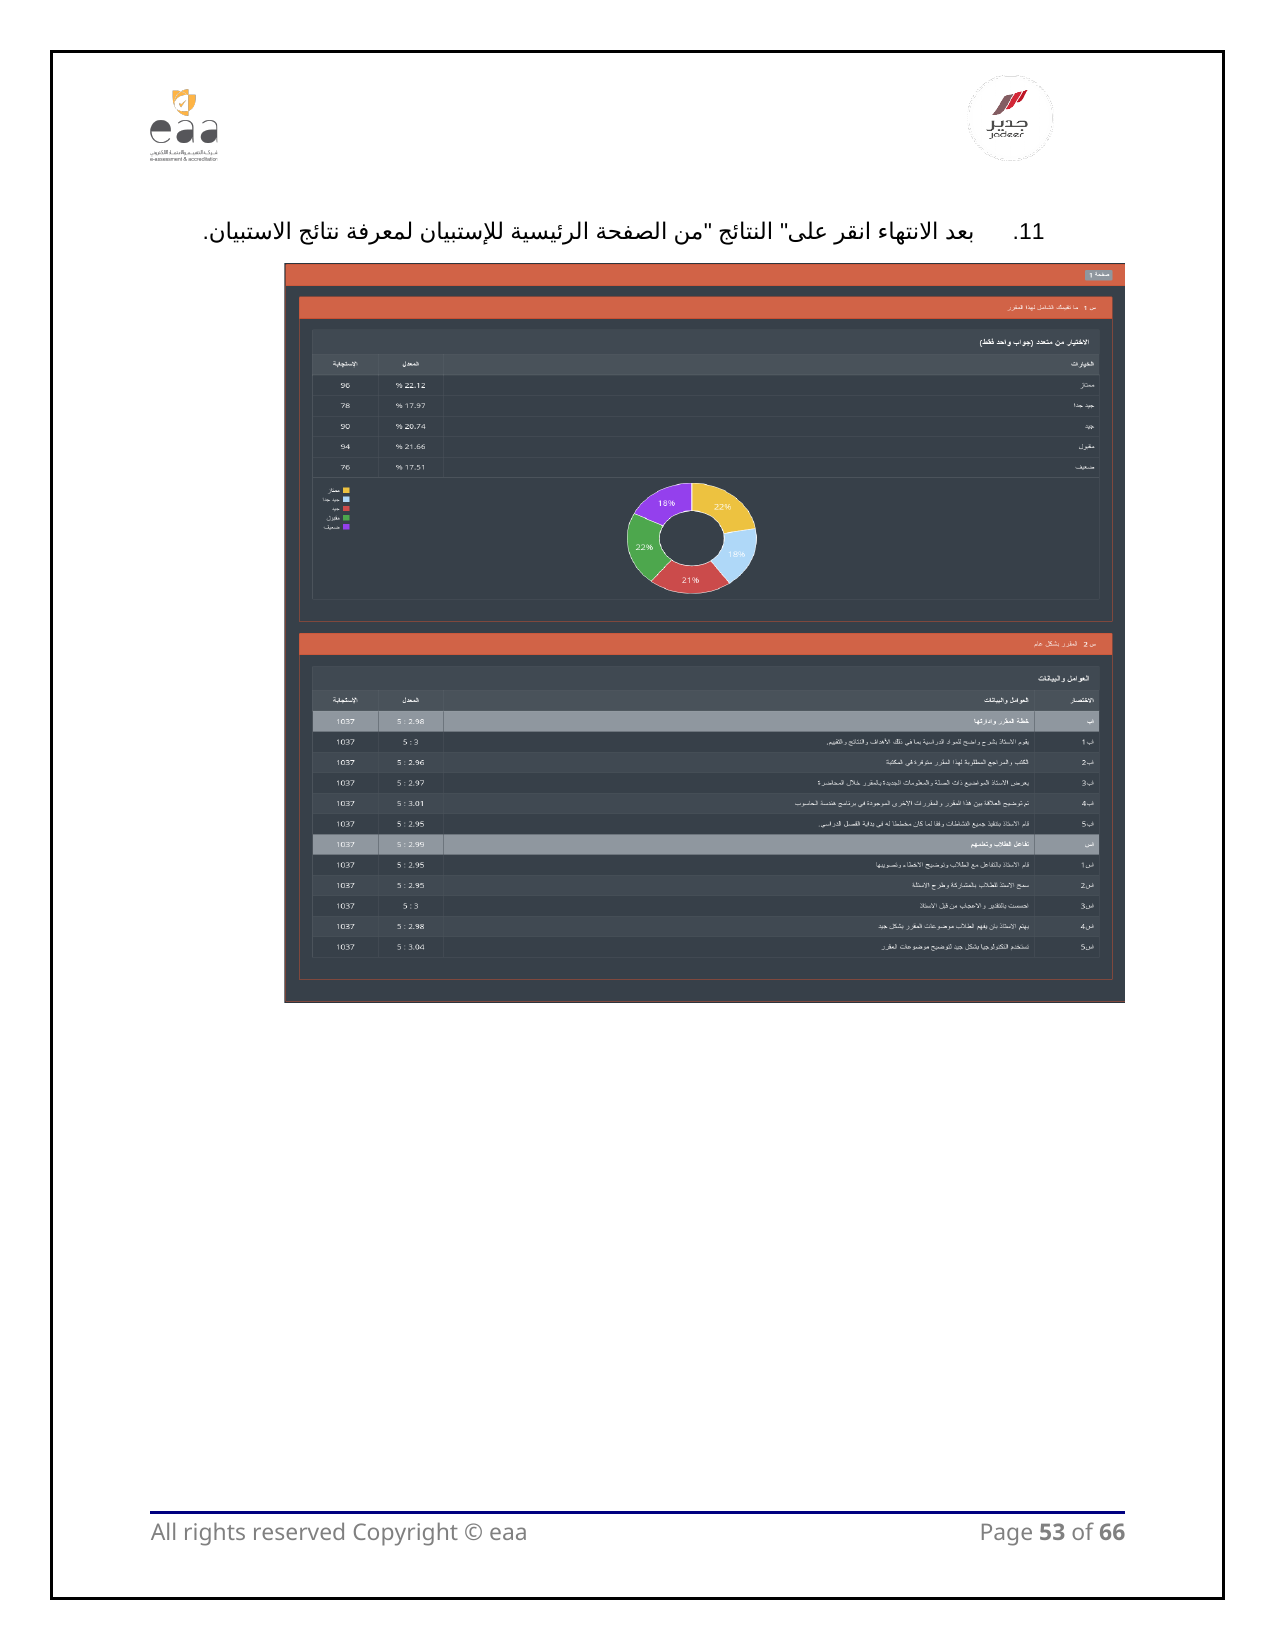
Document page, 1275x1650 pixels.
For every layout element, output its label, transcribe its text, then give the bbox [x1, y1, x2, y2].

picture [150, 89, 218, 161]
picture [284, 263, 1125, 1003]
list بعد الانتهاء انقر على" النتائج "من الصفحة الرئيسية للإستبيان لمعرفة نتائج الاستبيان. [150, 218, 1050, 244]
picture [967, 75, 1054, 161]
